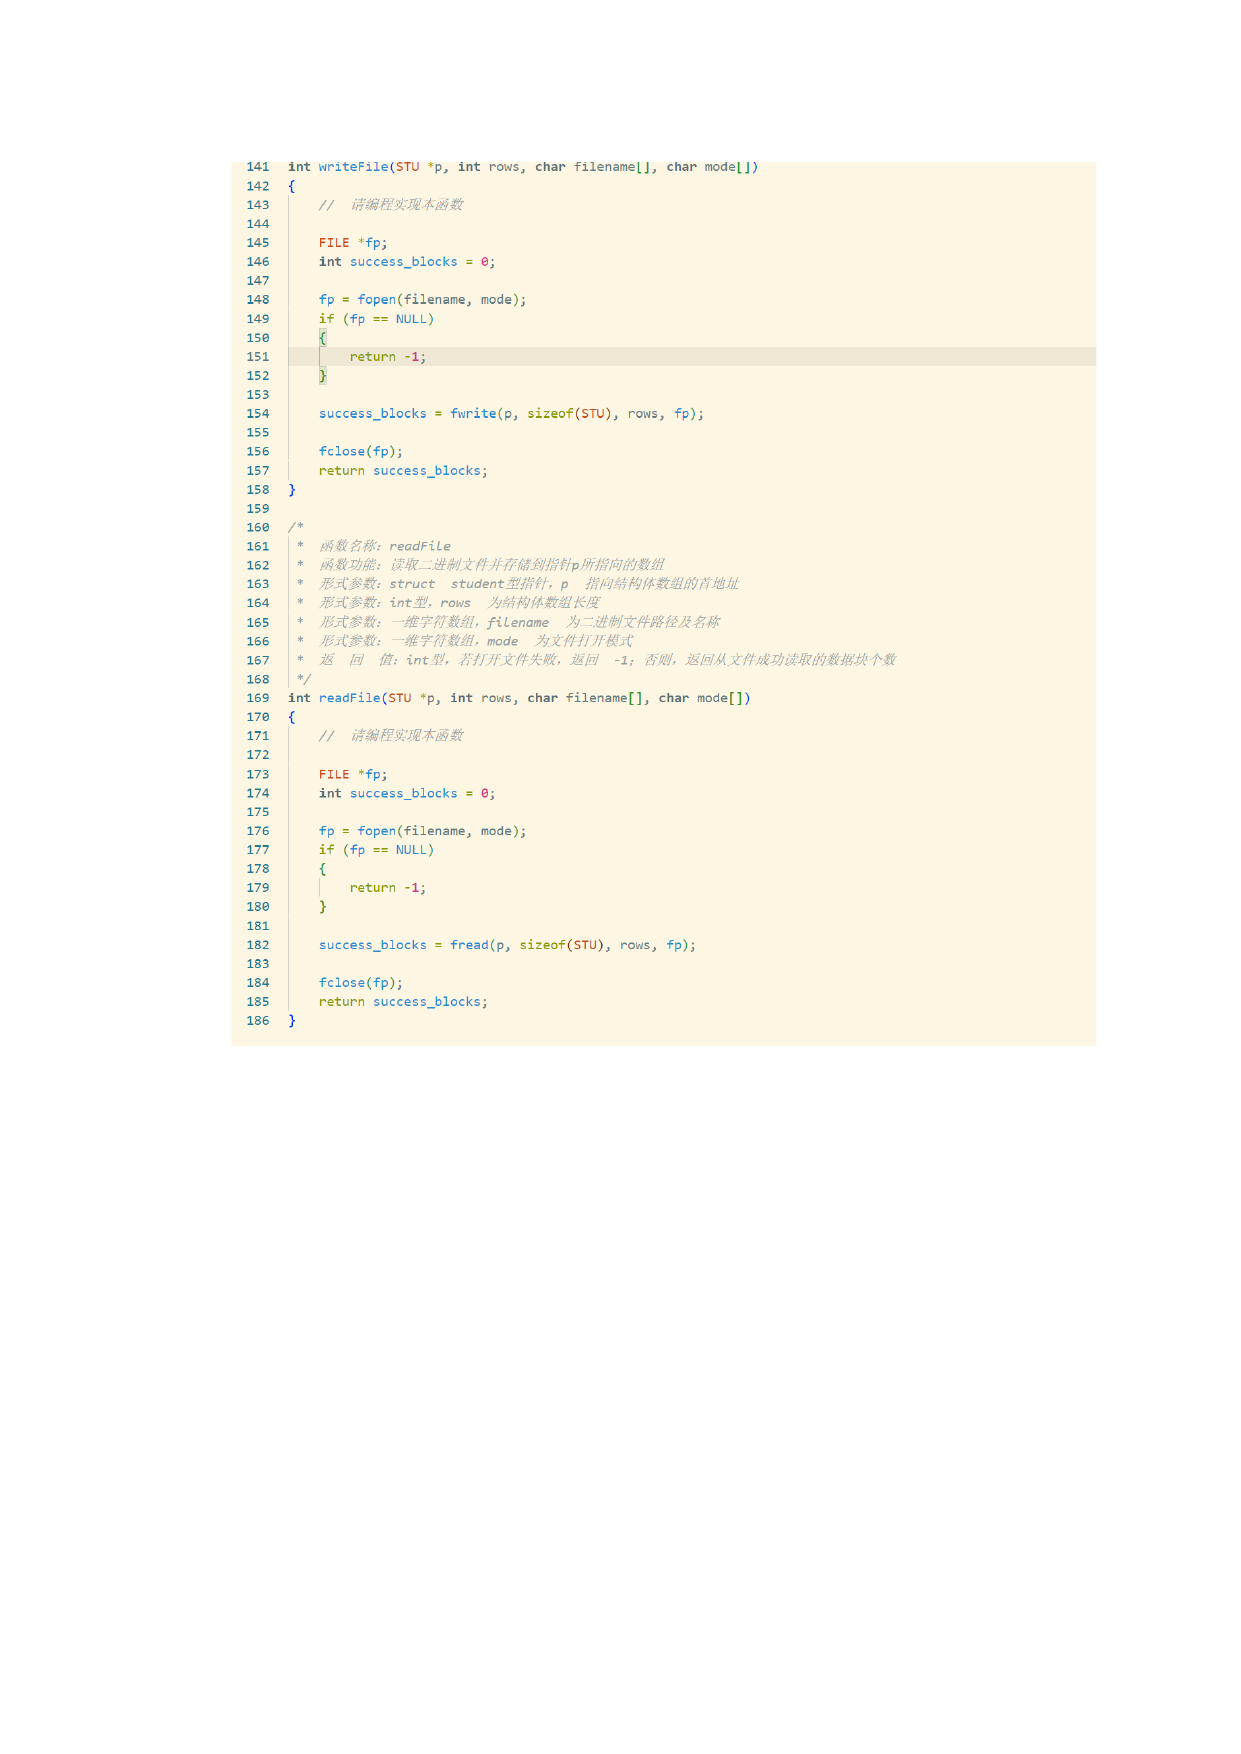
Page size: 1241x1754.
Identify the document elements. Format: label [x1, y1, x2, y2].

picture [231, 162, 1097, 1046]
